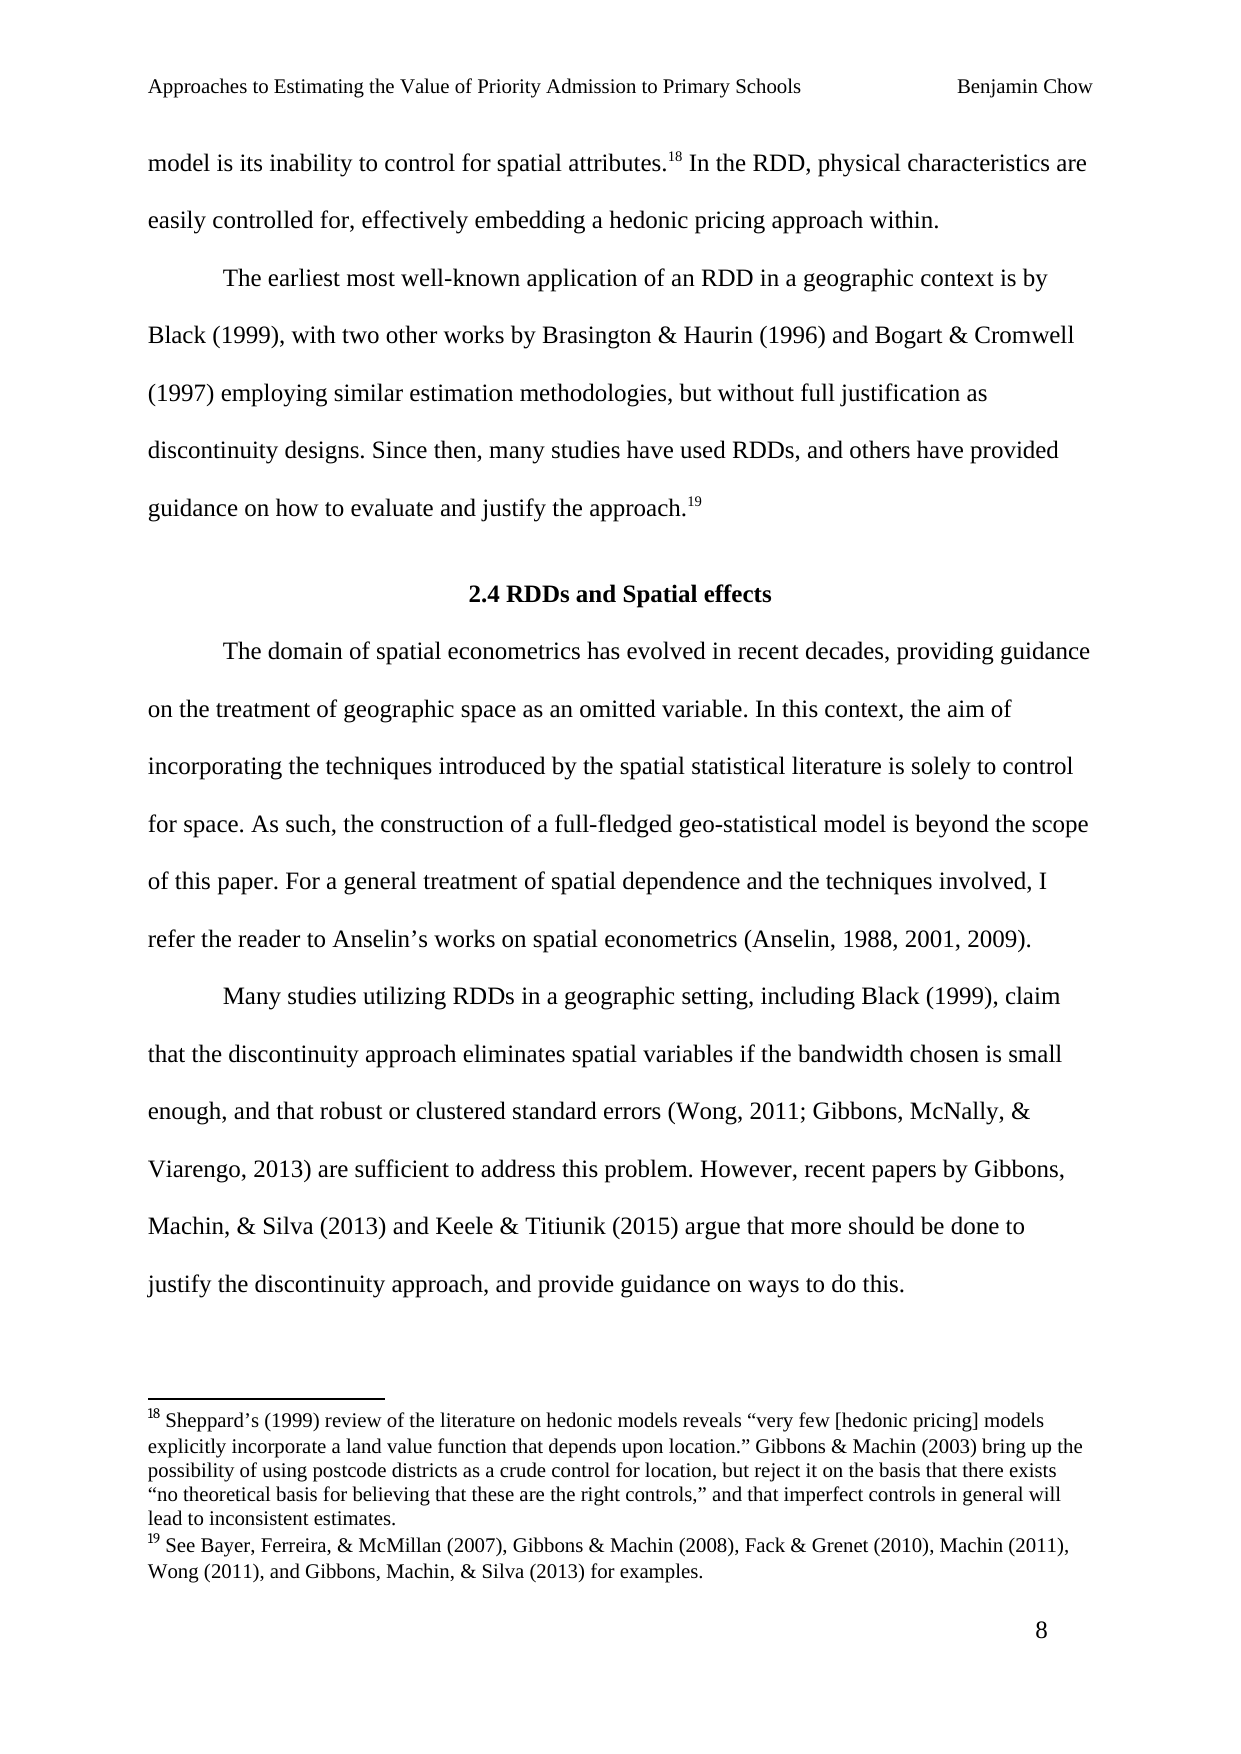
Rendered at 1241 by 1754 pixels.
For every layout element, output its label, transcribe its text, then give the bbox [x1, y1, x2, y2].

text 2.4 RDDs and Spatial effects [148, 579, 1092, 608]
text The earliest most well-known application of an RDD in a geographic context is by Black (1999), with two other works by Brasington & Haurin (1996) and Bogart & Cromwell (1997) employing similar estimation methodologies, but without full justification as discontinuity designs. Since then, many studies have used RDDs, and others have provided guidance on how to evaluate and justify the approach. [148, 263, 1092, 521]
text The domain of spatial econometrics has evolved in recent decades, providing guidance on the treatment of geographic space as an omitted variable. In this context, the aim of incorporating the techniques introduced by the spatial statistical literature is solely to control for space. As such, the construction of a full-fledged geo-statistical model is beyond the scope of this paper. For a general treatment of spatial dependence and the techniques involved, I refer the reader to Anselin’s works on spatial econometrics (Anselin, 1988, 2001, 2009). Many studies utilizing RDDs in a geographic setting, including Black (1999), claim that the discontinuity approach eliminates spatial variables if the bandwidth chosen is small enough, and that robust or clustered standard errors (Wong, 2011; Gibbons, McNally, & Viarengo, 2013) are sufficient to address this problem. However, recent papers by Gibbons, Machin, & Silva (2013) and Keele & Titiunik (2015) argue that more should be done to justify the discontinuity approach, and provide guidance on ways to do this. [148, 636, 1092, 1298]
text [148, 148, 1092, 234]
